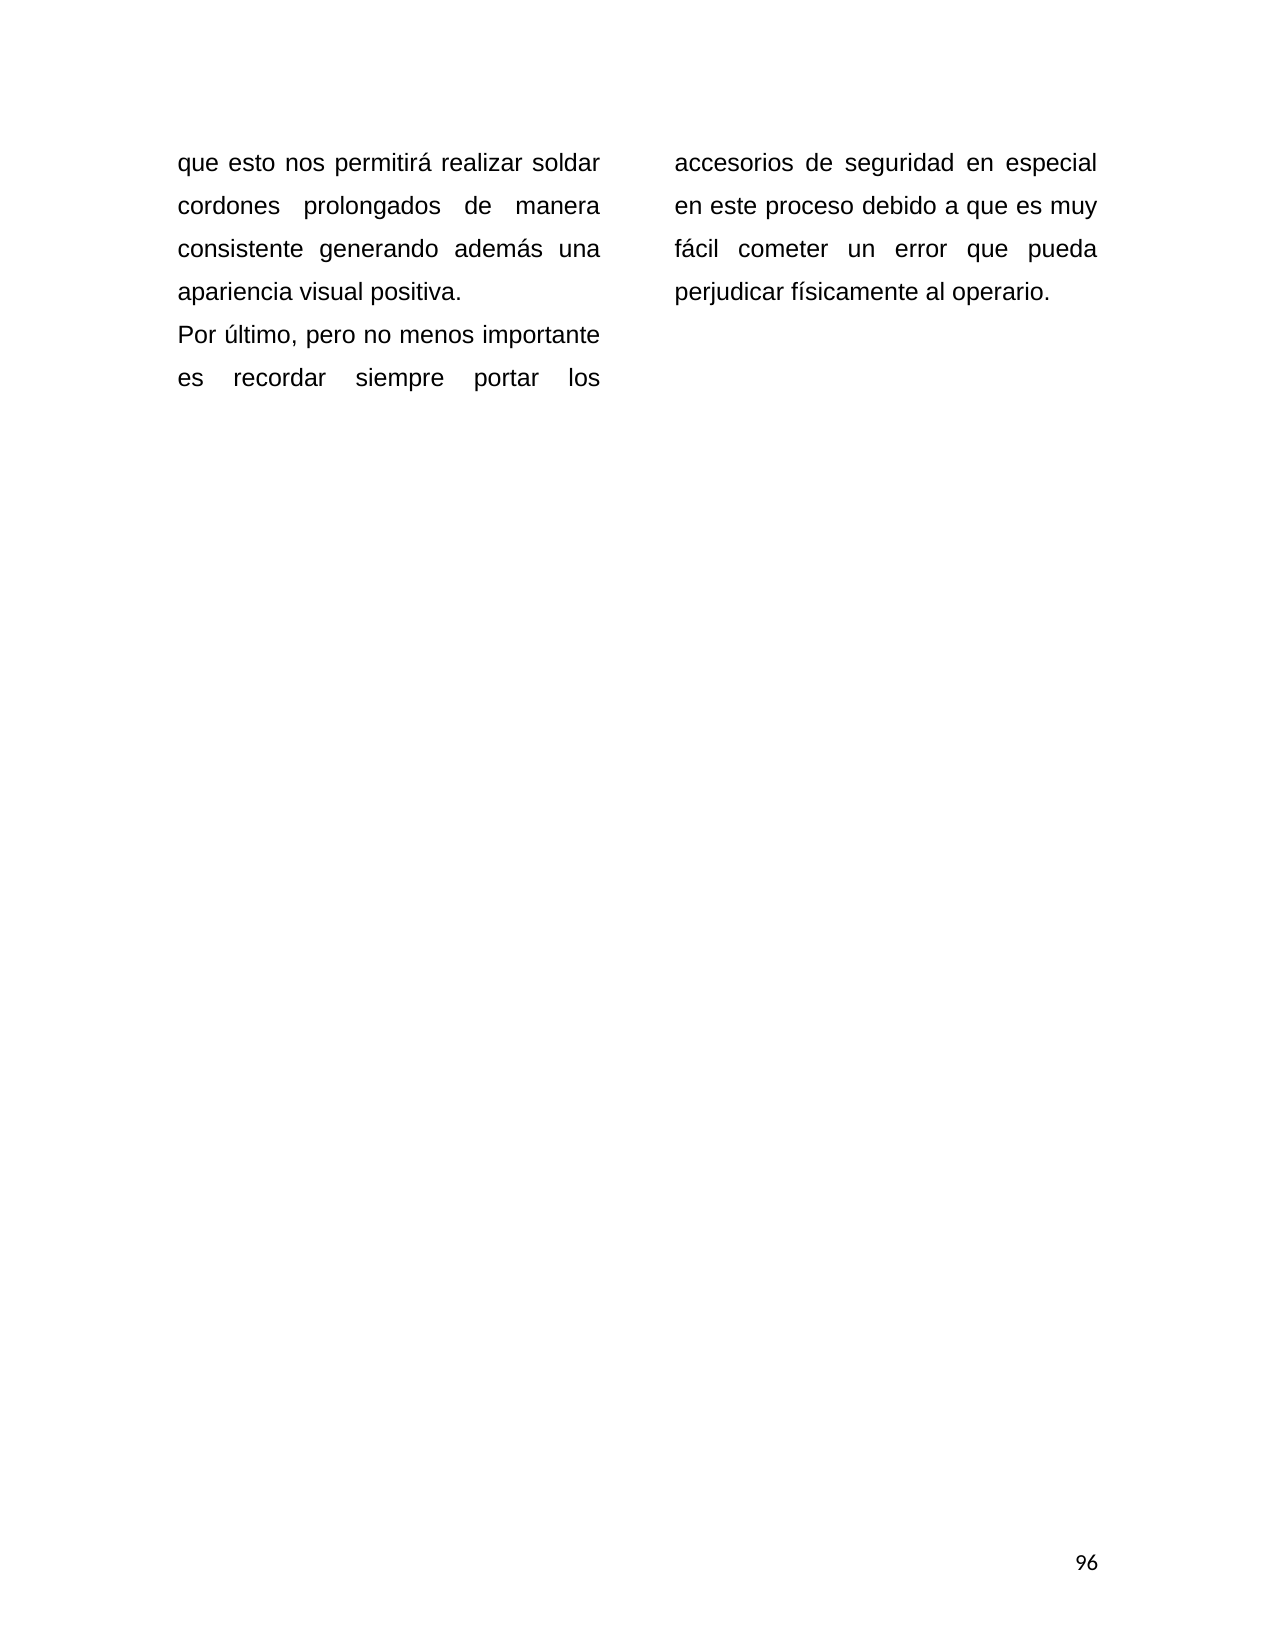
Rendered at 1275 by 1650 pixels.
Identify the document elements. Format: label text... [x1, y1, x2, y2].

text Por último, pero no menos importante es recordar siempre portar los accesorios de seguridad en especial en este proceso debido a que es muy fácil cometer un error que pueda perjudicar físicamente al operario. [674, 148, 1098, 306]
text Por último, pero no menos importante es recordar siempre portar los accesorios de seguridad en especial en este proceso debido a que es muy fácil cometer un error que pueda perjudicar físicamente al operario. [177, 320, 601, 392]
